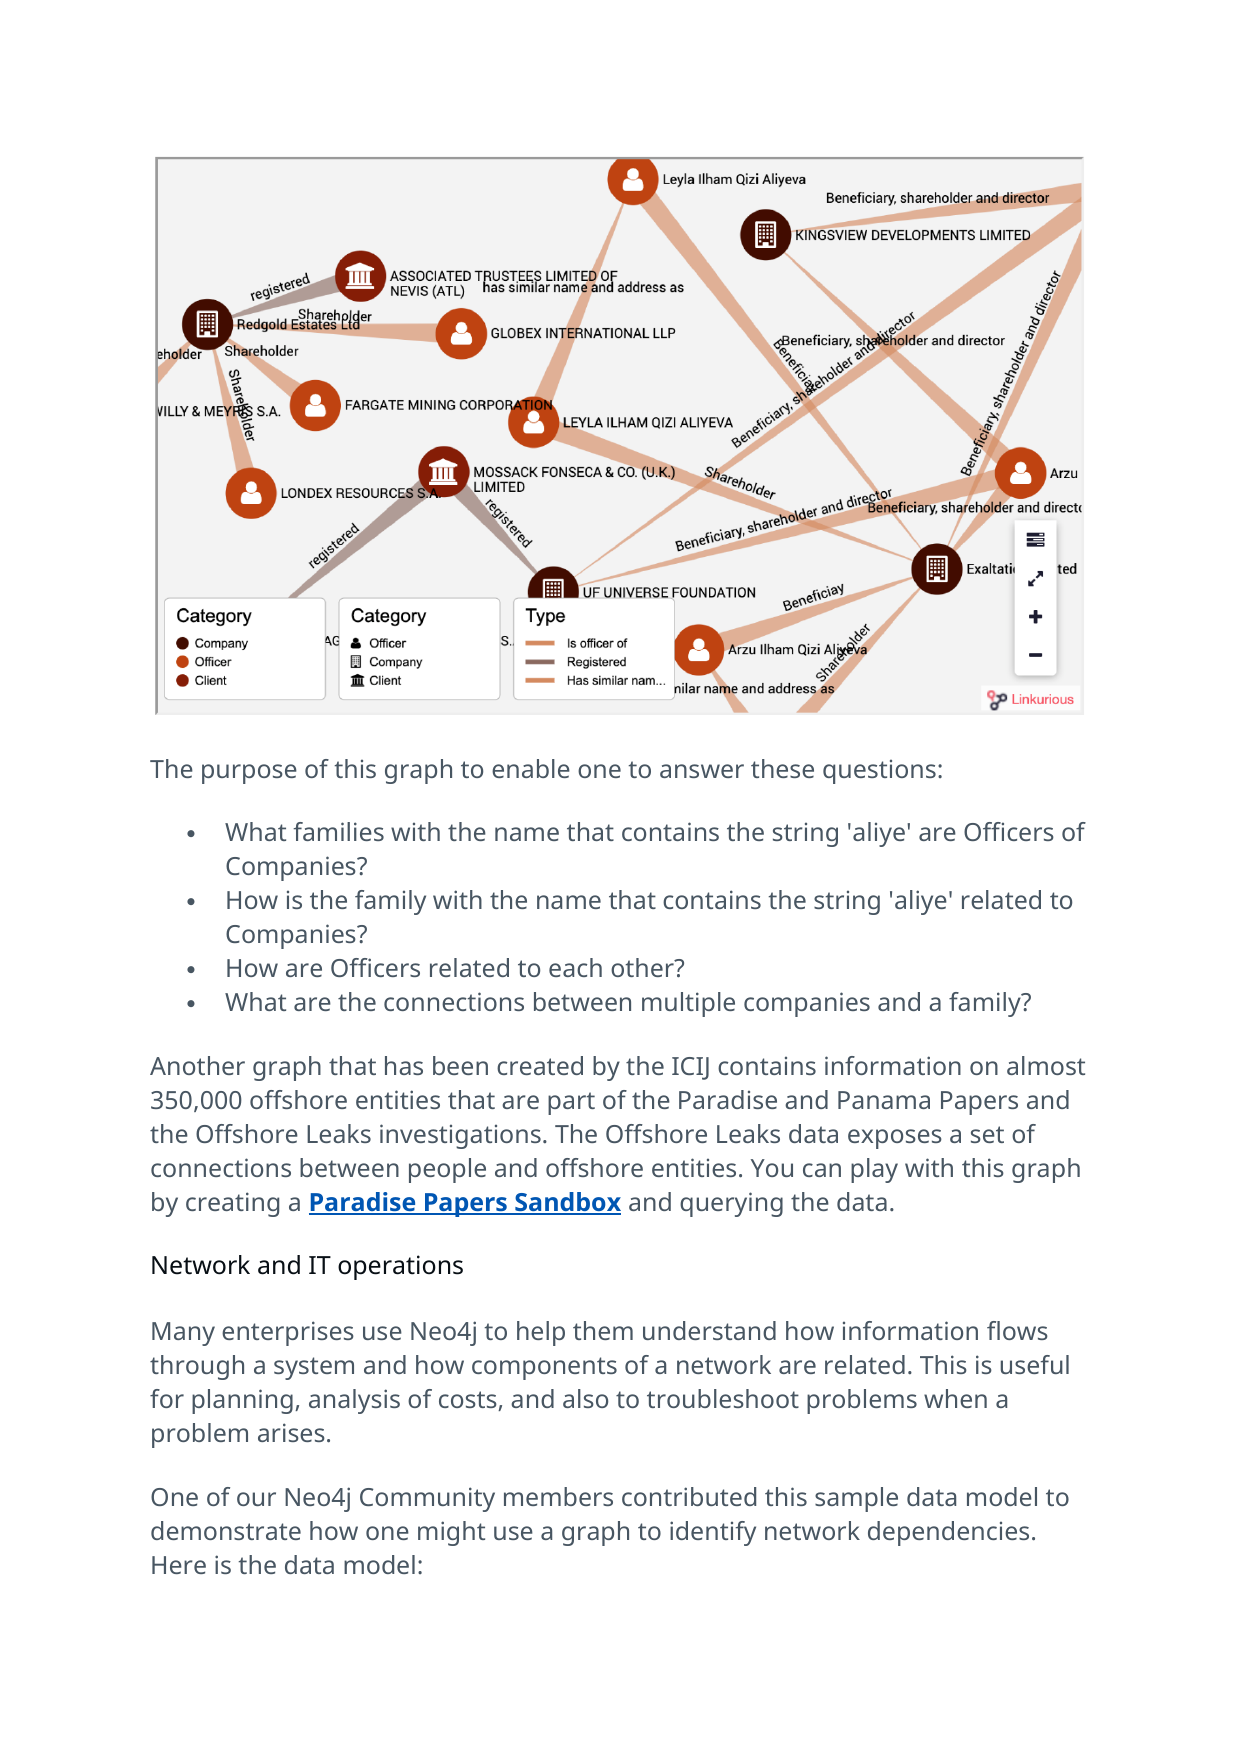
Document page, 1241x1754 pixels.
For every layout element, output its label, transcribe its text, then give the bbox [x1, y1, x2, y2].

list What are the connections between multiple companies and a family? [187, 985, 1090, 1019]
text One of our Neo4j Community members contributed this sample data model to demonstrate how one might use a graph to identify network dependencies. Here is the data model: [150, 1479, 1090, 1581]
list What families with the name that contains the string 'aliye' are Officers of Companies? [187, 815, 1090, 883]
list How is the family with the name that contains the string 'aliye' related to Companies? [187, 883, 1090, 951]
text Another graph that has been created by the ICIJ contains information on almost 350,000 offshore entities that are part of the Paradise and Panama Papers and the Offshore Leaks investigations. The Offshore Leaks data exposes a set of connections between people and offshore entities. You can play with this graph by creating a Paradise Papers Sandbox and querying the data. [150, 1048, 1090, 1219]
text Many enterprises use Neo4j to help them understand how information flows through a system and how components of a network are related. This is useful for planning, analysis of costs, and also to troubleshoot problems when a problem arises. [150, 1314, 1090, 1450]
picture [150, 150, 1091, 721]
list How are Officers related to each other? [187, 951, 1090, 985]
subtitle Network and IT operations [150, 1248, 1090, 1282]
text The purpose of this graph to enable one to answer these questions: [150, 752, 1090, 786]
